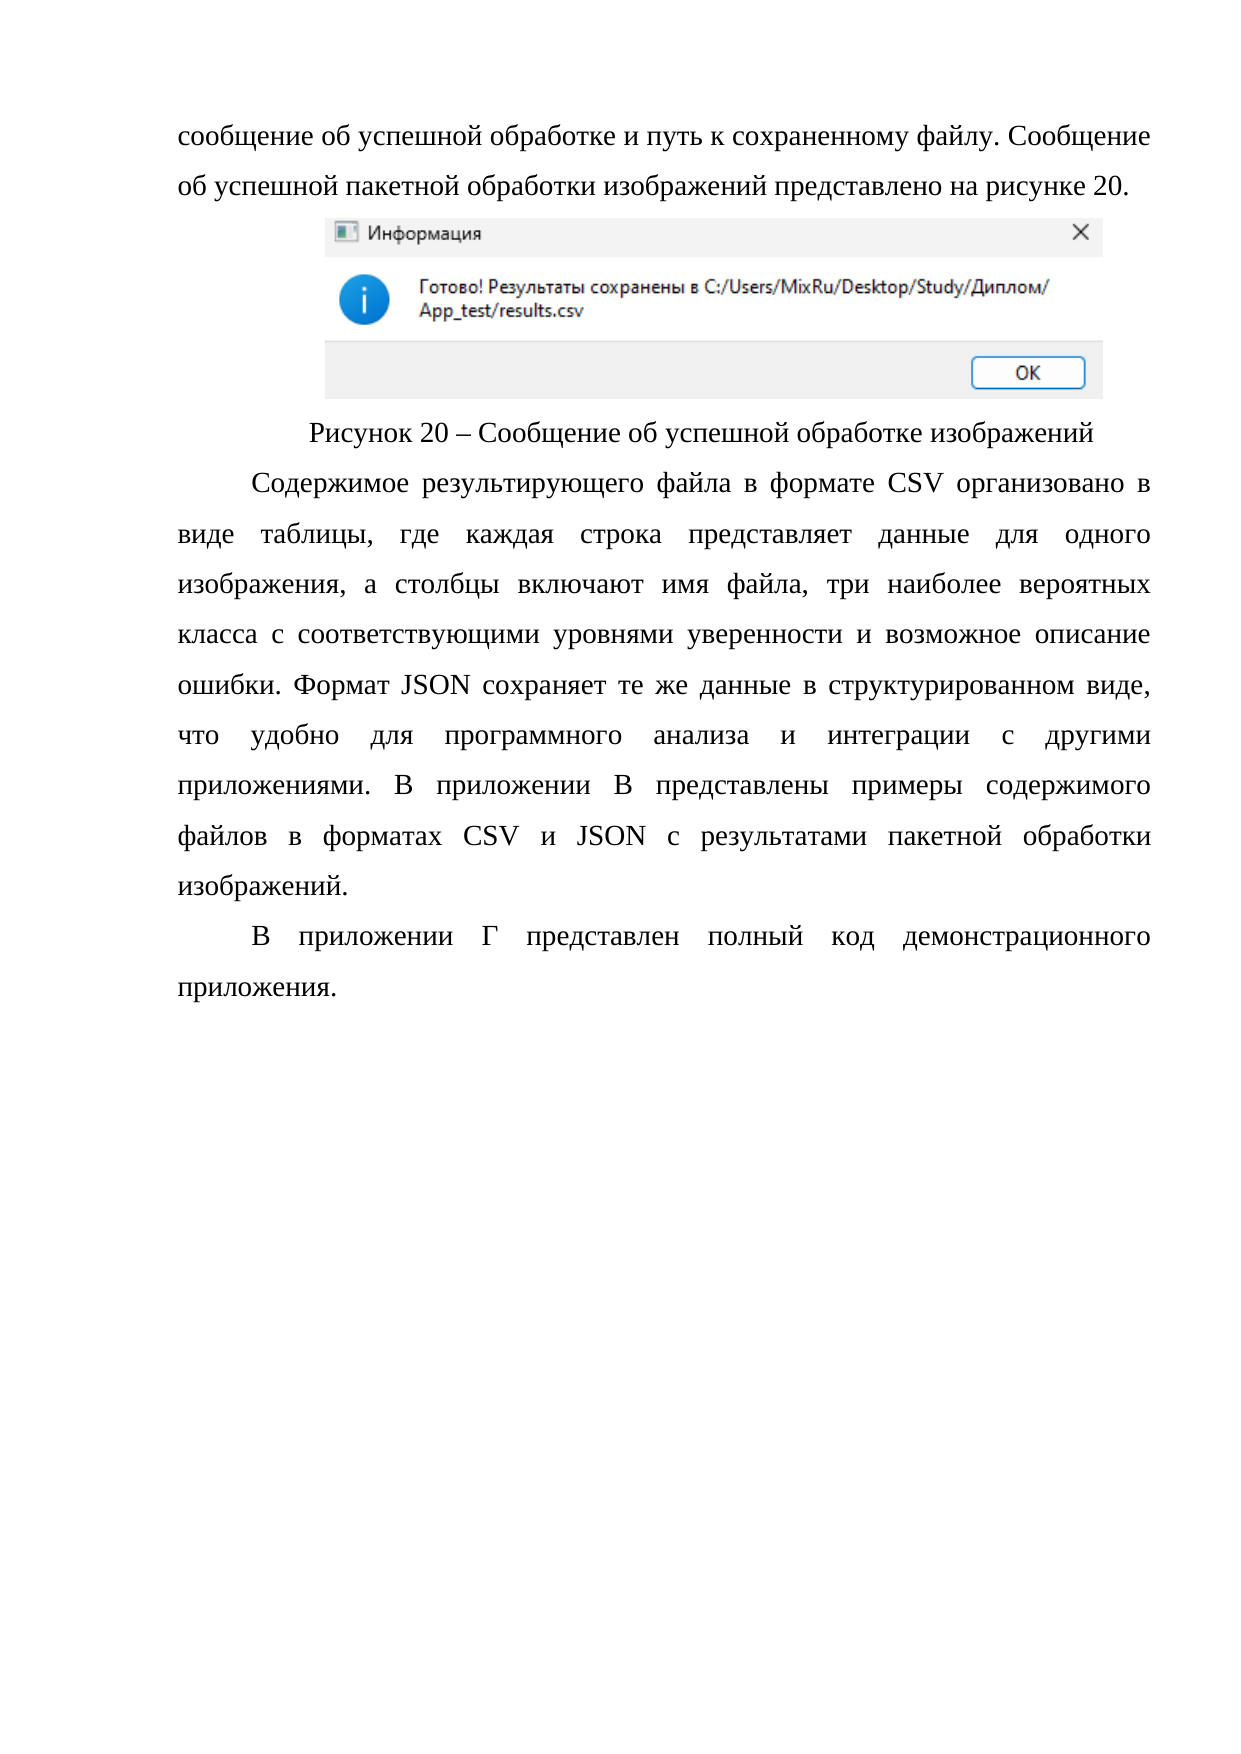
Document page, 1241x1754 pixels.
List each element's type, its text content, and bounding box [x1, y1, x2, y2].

text Содержимое результирующего файла в формате CSV организовано в виде таблицы, где каждая строка представляет данные для одного изображения, а столбцы включают имя файла, три наиболее вероятных класса с соответствующими уровнями уверенности и возможное описание ошибки. Формат JSON сохраняет те же данные в структурированном виде, что удобно для программного анализа и интеграции с другими приложениями. В приложении В представлены примеры содержимого файлов в форматах CSV и JSON с результатами пакетной обработки изображений. [177, 466, 1152, 902]
picture [324, 218, 1103, 399]
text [177, 118, 1152, 202]
text Рисунок 20 – Сообщение об успешной обработке изображений [177, 415, 1152, 449]
text В приложении Г представлен полный код демонстрационного приложения. [177, 918, 1152, 1002]
